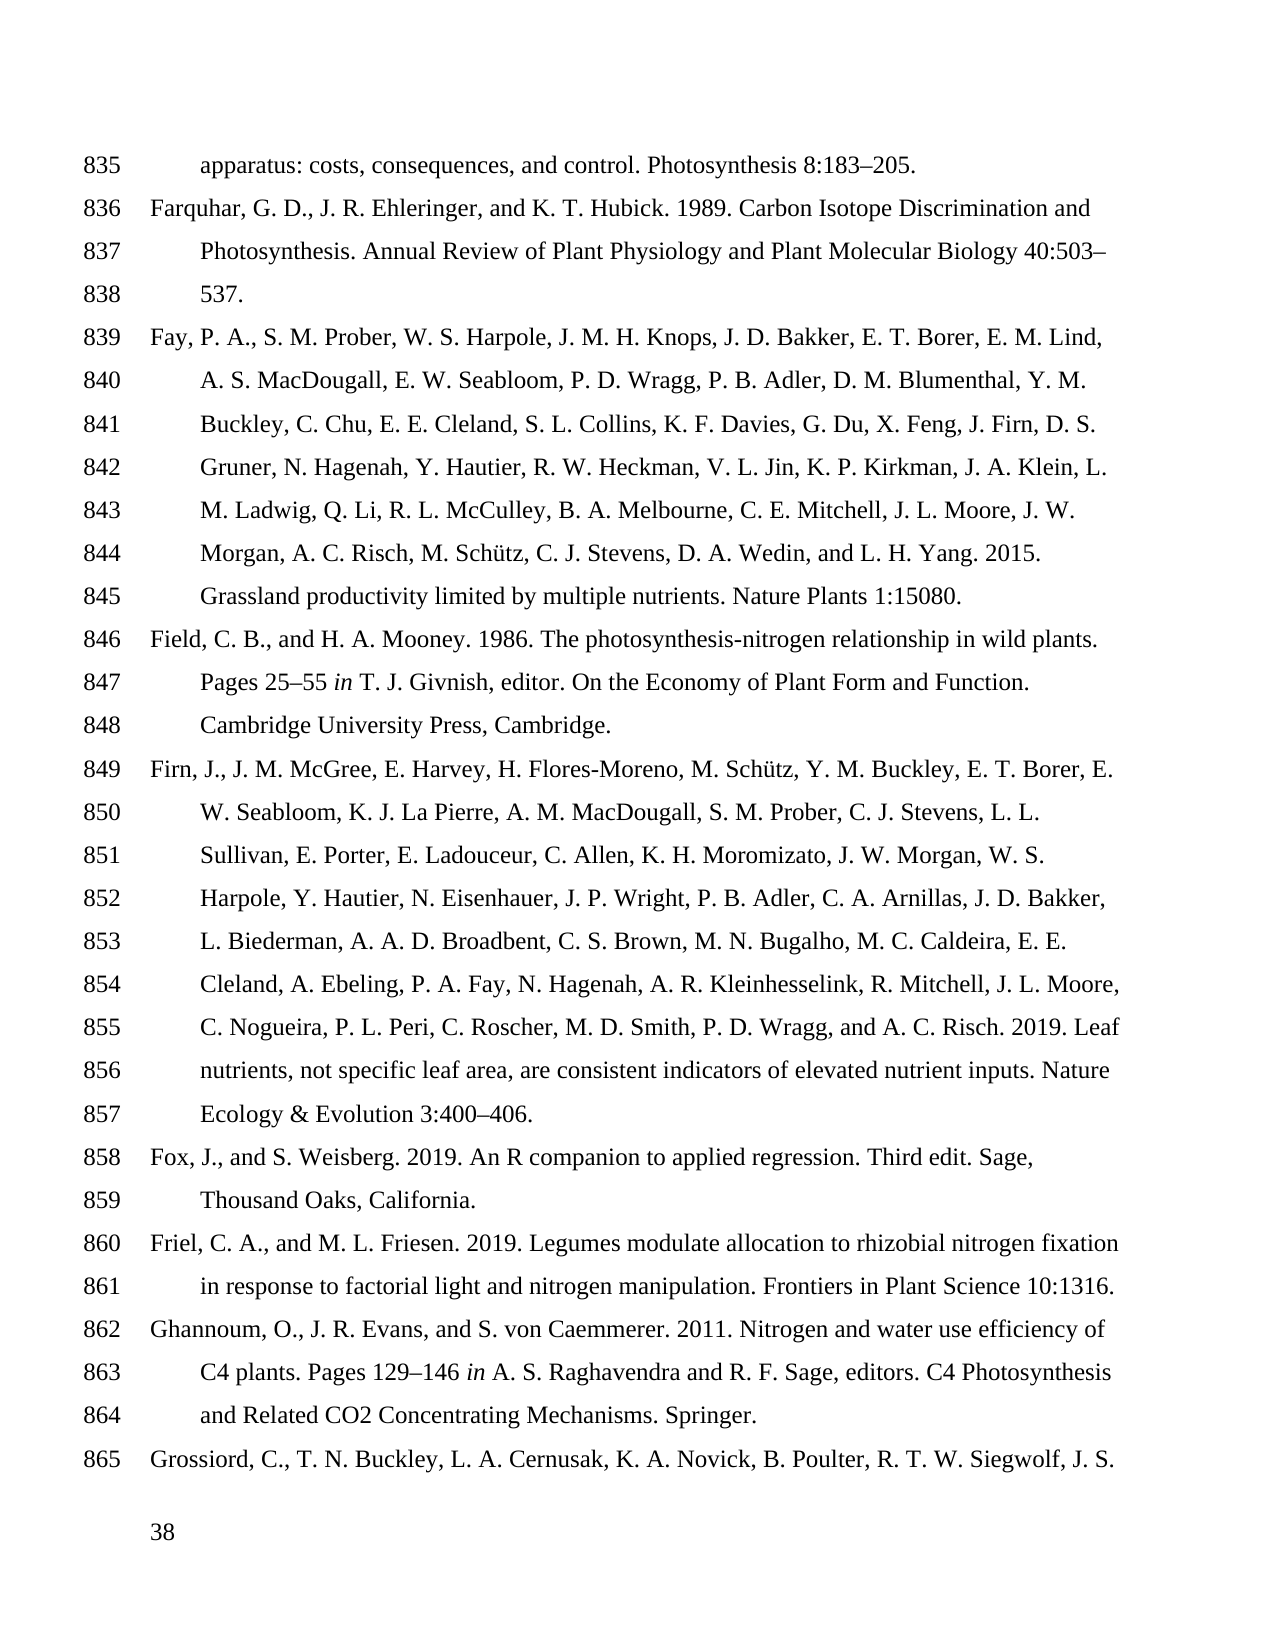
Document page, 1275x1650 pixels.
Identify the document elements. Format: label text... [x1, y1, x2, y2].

text Firn, J., J. M. McGree, E. Harvey, H. Flores-Moreno, M. Schütz, Y. M. Buckley, E. T. Borer, E. W. Seabloom, K. J. La Pierre, A. M. MacDougall, S. M. Prober, C. J. Stevens, L. L. Sullivan, E. Porter, E. Ladouceur, C. Allen, K. H. Moromizato, J. W. Morgan, W. S. Harpole, Y. Hautier, N. Eisenhauer, J. P. Wright, P. B. Adler, C. A. Arnillas, J. D. Bakker, L. Biederman, A. A. D. Broadbent, C. S. Brown, M. N. Bugalho, M. C. Caldeira, E. E. Cleland, A. Ebeling, P. A. Fay, N. Hagenah, A. R. Kleinhesselink, R. Mitchell, J. L. Moore, C. Nogueira, P. L. Peri, C. Roscher, M. D. Smith, P. D. Wragg, and A. C. Risch. 2019. Leaf nutrients, not specific leaf area, are consistent indicators of elevated nutrient inputs. Nature Ecology & Evolution 3:400–406. [150, 754, 1125, 1127]
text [150, 150, 1125, 179]
text Farquhar, G. D., J. R. Ehleringer, and K. T. Hubick. 1989. Carbon Isotope Discrimination and Photosynthesis. Annual Review of Plant Physiology and Plant Molecular Biology 40:503–537. [150, 193, 1125, 308]
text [150, 1444, 1125, 1472]
text Ghannoum, O., J. R. Evans, and S. von Caemmerer. 2011. Nitrogen and water use efficiency of C4 plants. Pages 129–146 in A. S. Raghavendra and R. F. Sage, editors. C4 Photosynthesis and Related CO2 Concentrating Mechanisms. Springer. [150, 1314, 1125, 1429]
text Fox, J., and S. Weisberg. 2019. An R companion to applied regression. Third edit. Sage, Thousand Oaks, California. [150, 1142, 1125, 1214]
text Friel, C. A., and M. L. Friesen. 2019. Legumes modulate allocation to rhizobial nitrogen fixation in response to factorial light and nitrogen manipulation. Frontiers in Plant Science 10:1316. [150, 1228, 1125, 1300]
text Fay, P. A., S. M. Prober, W. S. Harpole, J. M. H. Knops, J. D. Bakker, E. T. Borer, E. M. Lind, A. S. MacDougall, E. W. Seabloom, P. D. Wragg, P. B. Adler, D. M. Blumenthal, Y. M. Buckley, C. Chu, E. E. Cleland, S. L. Collins, K. F. Davies, G. Du, X. Feng, J. Firn, D. S. Gruner, N. Hagenah, Y. Hautier, R. W. Heckman, V. L. Jin, K. P. Kirkman, J. A. Klein, L. M. Ladwig, Q. Li, R. L. McCulley, B. A. Melbourne, C. E. Mitchell, J. L. Moore, J. W. Morgan, A. C. Risch, M. Schütz, C. J. Stevens, D. A. Wedin, and L. H. Yang. 2015. Grassland productivity limited by multiple nutrients. Nature Plants 1:15080. [150, 322, 1125, 610]
text Field, C. B., and H. A. Mooney. 1986. The photosynthesis-nitrogen relationship in wild plants. Pages 25–55 in T. J. Givnish, editor. On the Economy of Plant Form and Function. Cambridge University Press, Cambridge. [150, 624, 1125, 739]
